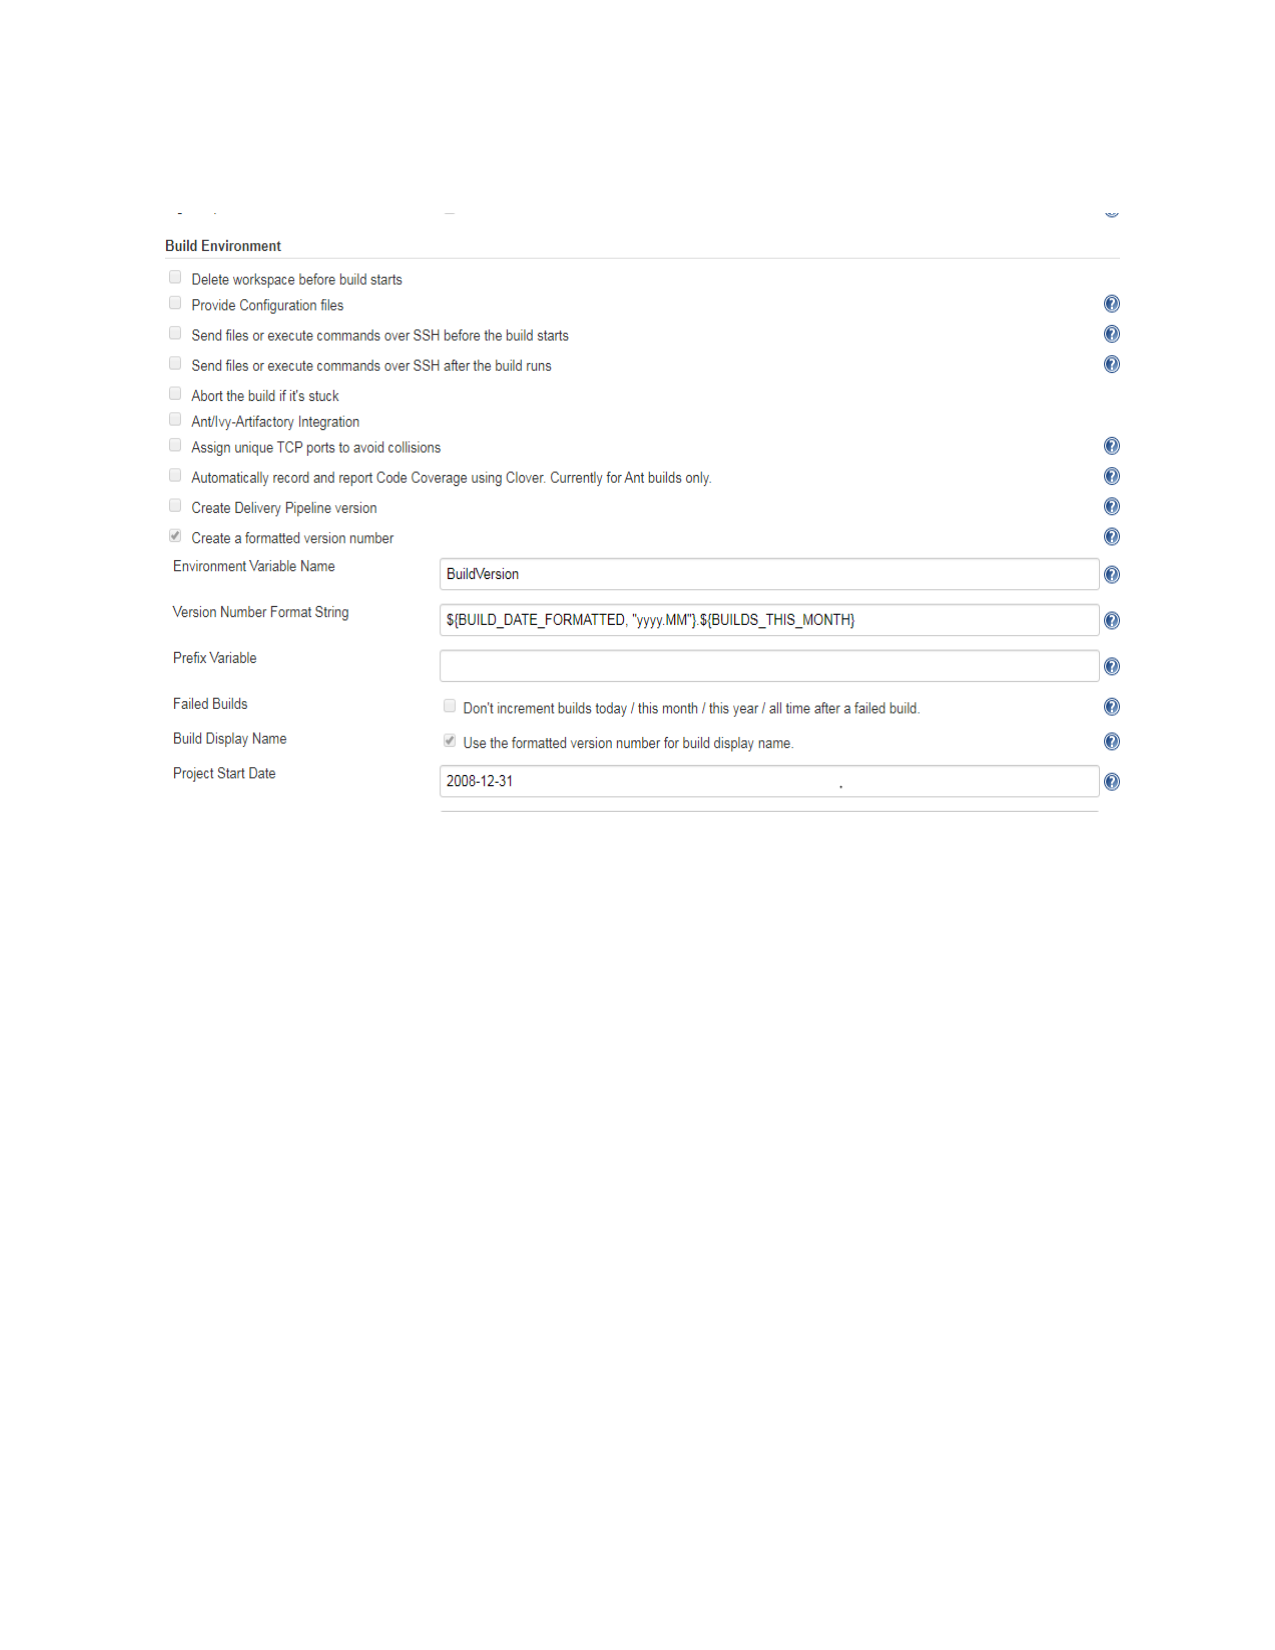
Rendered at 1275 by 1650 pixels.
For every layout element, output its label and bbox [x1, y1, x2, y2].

picture [150, 213, 1125, 812]
